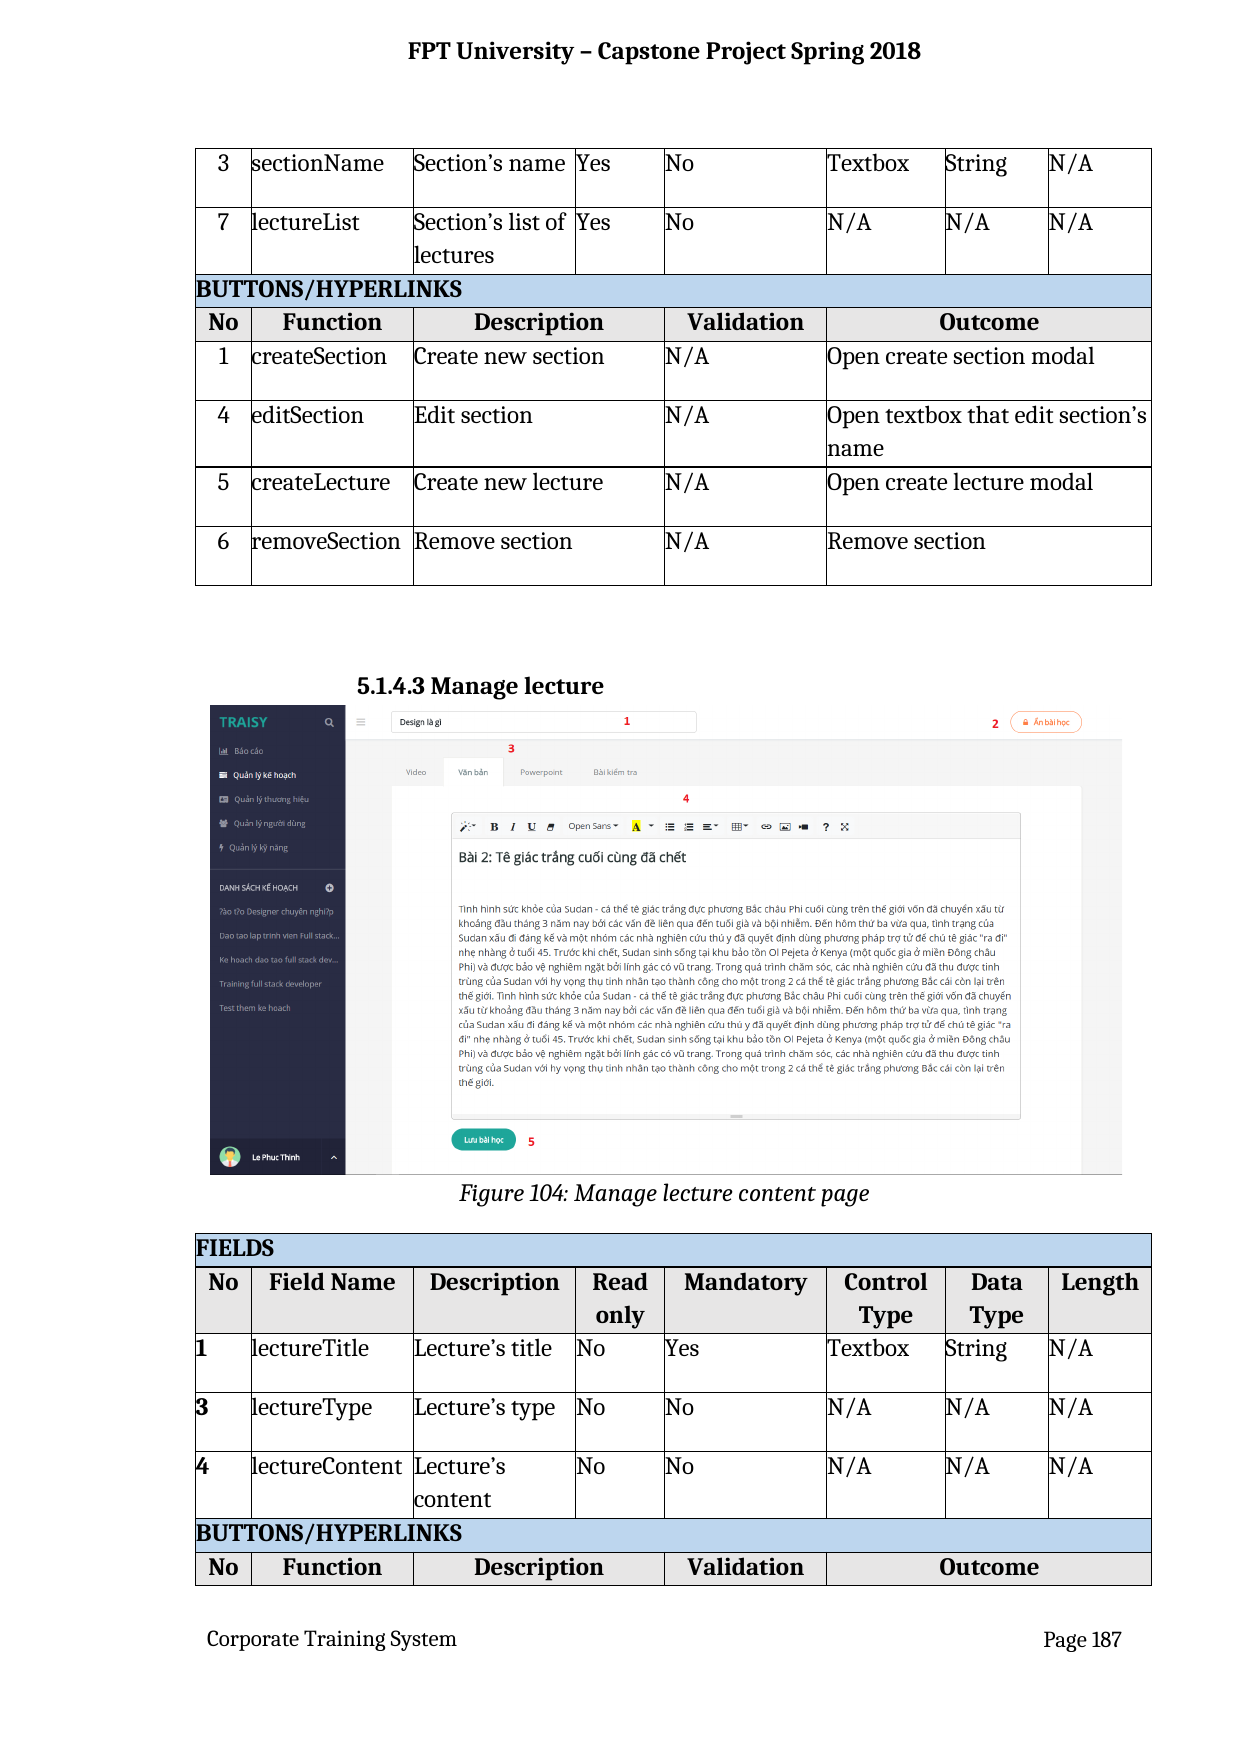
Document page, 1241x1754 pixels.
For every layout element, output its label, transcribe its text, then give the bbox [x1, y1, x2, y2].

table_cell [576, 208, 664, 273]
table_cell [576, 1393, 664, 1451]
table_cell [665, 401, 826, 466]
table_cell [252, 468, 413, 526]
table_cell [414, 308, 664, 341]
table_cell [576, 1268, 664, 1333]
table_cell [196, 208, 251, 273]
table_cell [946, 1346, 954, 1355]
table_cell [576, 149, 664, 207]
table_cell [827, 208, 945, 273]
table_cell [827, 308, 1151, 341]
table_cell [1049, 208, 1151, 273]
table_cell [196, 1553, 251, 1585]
picture [210, 705, 1123, 1175]
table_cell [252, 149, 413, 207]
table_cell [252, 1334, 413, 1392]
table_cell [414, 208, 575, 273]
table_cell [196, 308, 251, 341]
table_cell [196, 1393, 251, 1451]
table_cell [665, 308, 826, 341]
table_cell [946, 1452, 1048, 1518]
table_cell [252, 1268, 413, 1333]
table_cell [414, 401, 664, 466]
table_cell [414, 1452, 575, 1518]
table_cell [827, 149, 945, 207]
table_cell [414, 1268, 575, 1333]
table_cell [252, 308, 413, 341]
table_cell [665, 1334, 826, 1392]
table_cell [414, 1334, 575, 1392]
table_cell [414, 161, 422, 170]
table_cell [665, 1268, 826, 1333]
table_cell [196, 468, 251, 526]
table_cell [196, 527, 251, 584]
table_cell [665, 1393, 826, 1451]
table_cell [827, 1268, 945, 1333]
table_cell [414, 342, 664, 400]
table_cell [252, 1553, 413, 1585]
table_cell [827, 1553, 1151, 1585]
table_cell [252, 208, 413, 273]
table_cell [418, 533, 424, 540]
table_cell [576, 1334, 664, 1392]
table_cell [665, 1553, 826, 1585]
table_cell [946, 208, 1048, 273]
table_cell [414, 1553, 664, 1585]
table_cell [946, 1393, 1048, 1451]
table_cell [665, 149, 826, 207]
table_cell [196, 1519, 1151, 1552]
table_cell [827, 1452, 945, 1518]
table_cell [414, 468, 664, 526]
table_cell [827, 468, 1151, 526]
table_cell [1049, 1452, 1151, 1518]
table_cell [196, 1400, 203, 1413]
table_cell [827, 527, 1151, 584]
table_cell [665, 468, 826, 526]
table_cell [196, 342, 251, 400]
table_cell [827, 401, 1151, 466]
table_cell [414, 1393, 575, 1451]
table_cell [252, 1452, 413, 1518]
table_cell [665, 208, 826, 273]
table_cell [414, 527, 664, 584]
subtitle 5.1.4.3 Manage lecture [357, 672, 1124, 700]
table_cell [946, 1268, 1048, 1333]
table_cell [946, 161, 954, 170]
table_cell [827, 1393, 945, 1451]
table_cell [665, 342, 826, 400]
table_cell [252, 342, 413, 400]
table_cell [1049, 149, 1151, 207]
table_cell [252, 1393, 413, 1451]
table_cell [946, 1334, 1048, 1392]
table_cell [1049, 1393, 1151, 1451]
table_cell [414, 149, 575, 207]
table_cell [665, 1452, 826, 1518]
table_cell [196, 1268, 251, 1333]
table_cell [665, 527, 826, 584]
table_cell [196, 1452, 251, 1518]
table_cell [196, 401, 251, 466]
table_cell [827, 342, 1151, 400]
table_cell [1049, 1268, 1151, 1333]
text Figure 104: Manage lecture content page [207, 1179, 1122, 1208]
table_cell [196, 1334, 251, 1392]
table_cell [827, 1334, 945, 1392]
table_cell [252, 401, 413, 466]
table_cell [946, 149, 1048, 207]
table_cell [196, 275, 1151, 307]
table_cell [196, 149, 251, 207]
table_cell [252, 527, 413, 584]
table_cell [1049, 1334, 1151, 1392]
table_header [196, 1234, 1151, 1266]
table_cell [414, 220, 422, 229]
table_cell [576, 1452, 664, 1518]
